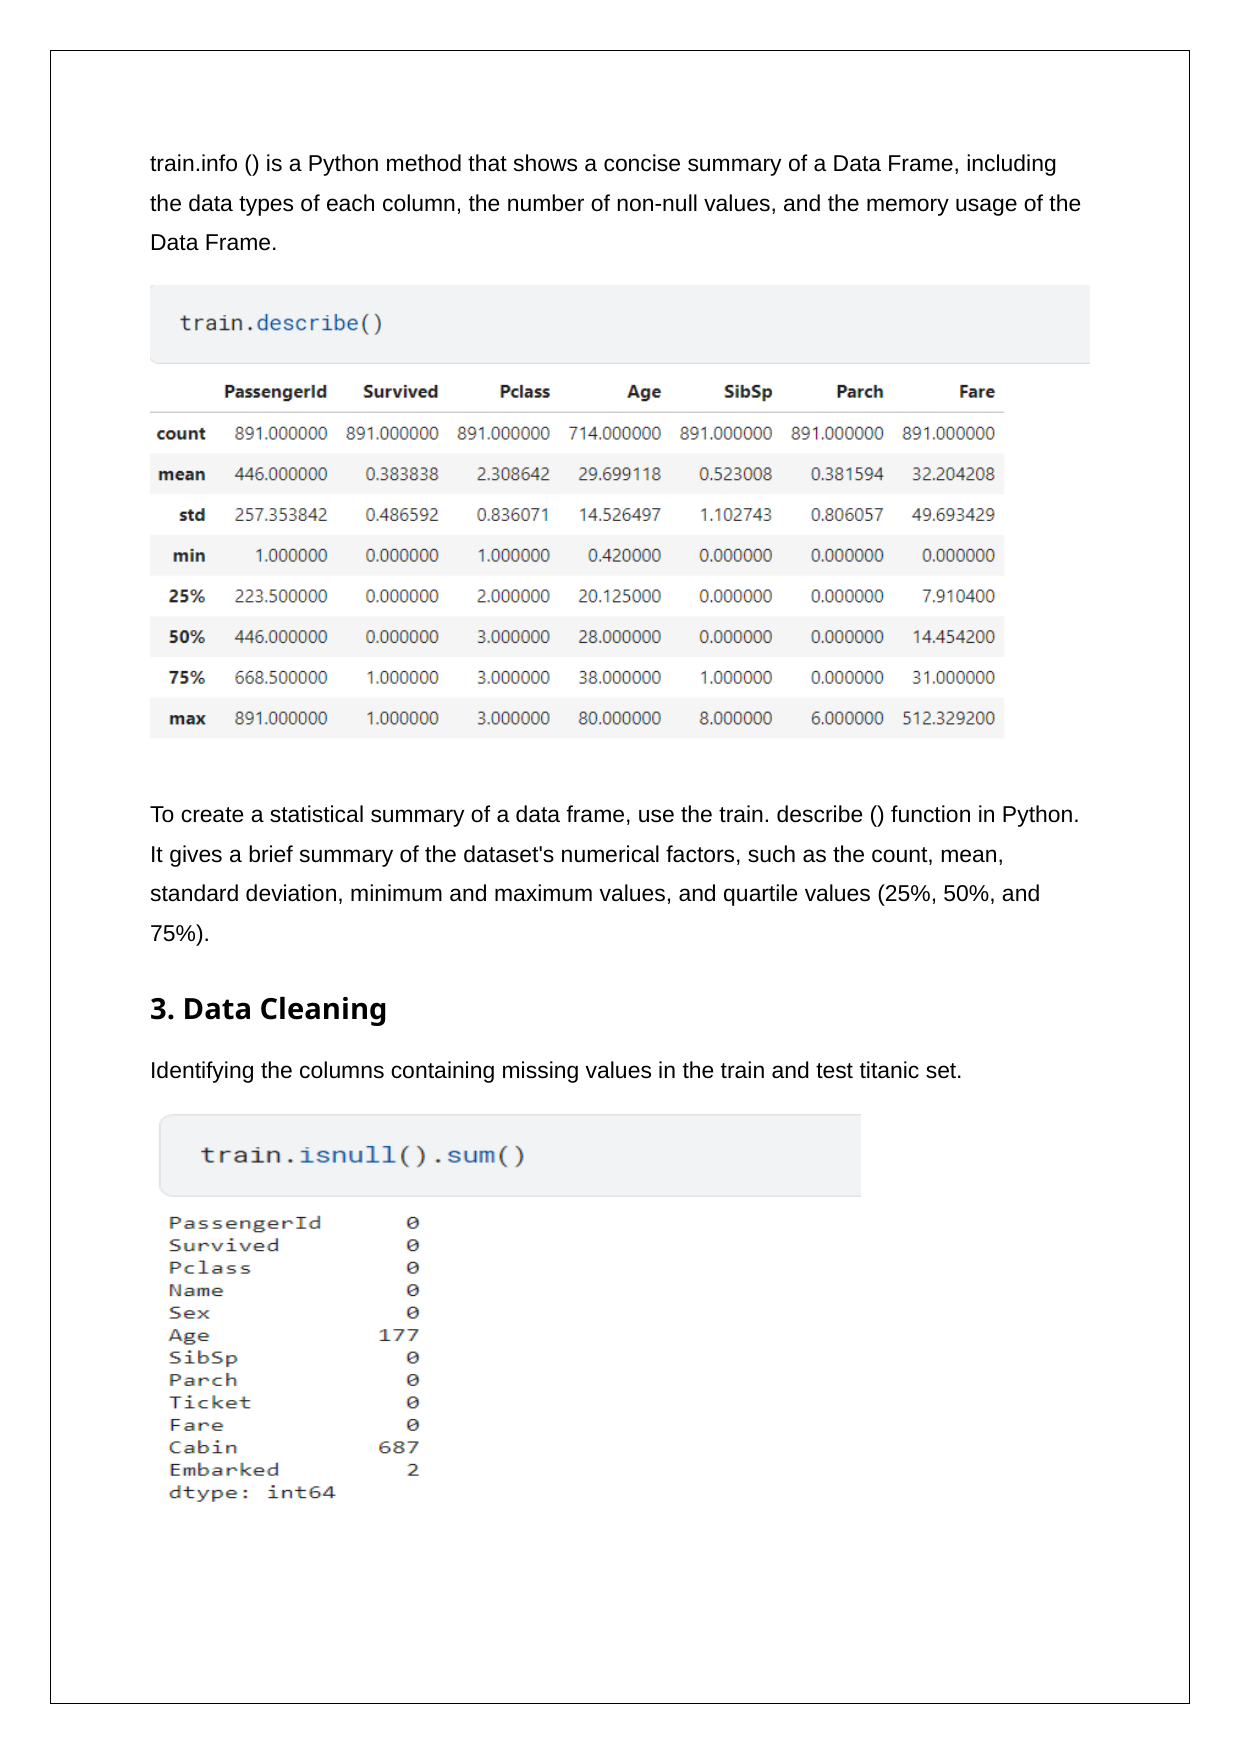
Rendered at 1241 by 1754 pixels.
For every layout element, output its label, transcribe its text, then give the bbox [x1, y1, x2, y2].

subtitle To create a statistical summary of a data frame, use the train. describe () function in Python. It gives a brief summary of the dataset's numerical factors, such as the count, mean, standard deviation, minimum and maximum values, and quartile values (25%, 50%, and 75%). [150, 801, 1090, 946]
text Identifying the columns containing missing values in the train and test titanic set. [150, 1057, 1090, 1084]
picture [150, 1113, 861, 1555]
picture [150, 285, 1091, 771]
subtitle 3. Data Cleaning [150, 988, 1090, 1028]
text train.info () is a Python method that shows a concise summary of a Data Frame, including the data types of each column, the number of non-null values, and the memory usage of the Data Frame. [150, 150, 1090, 255]
